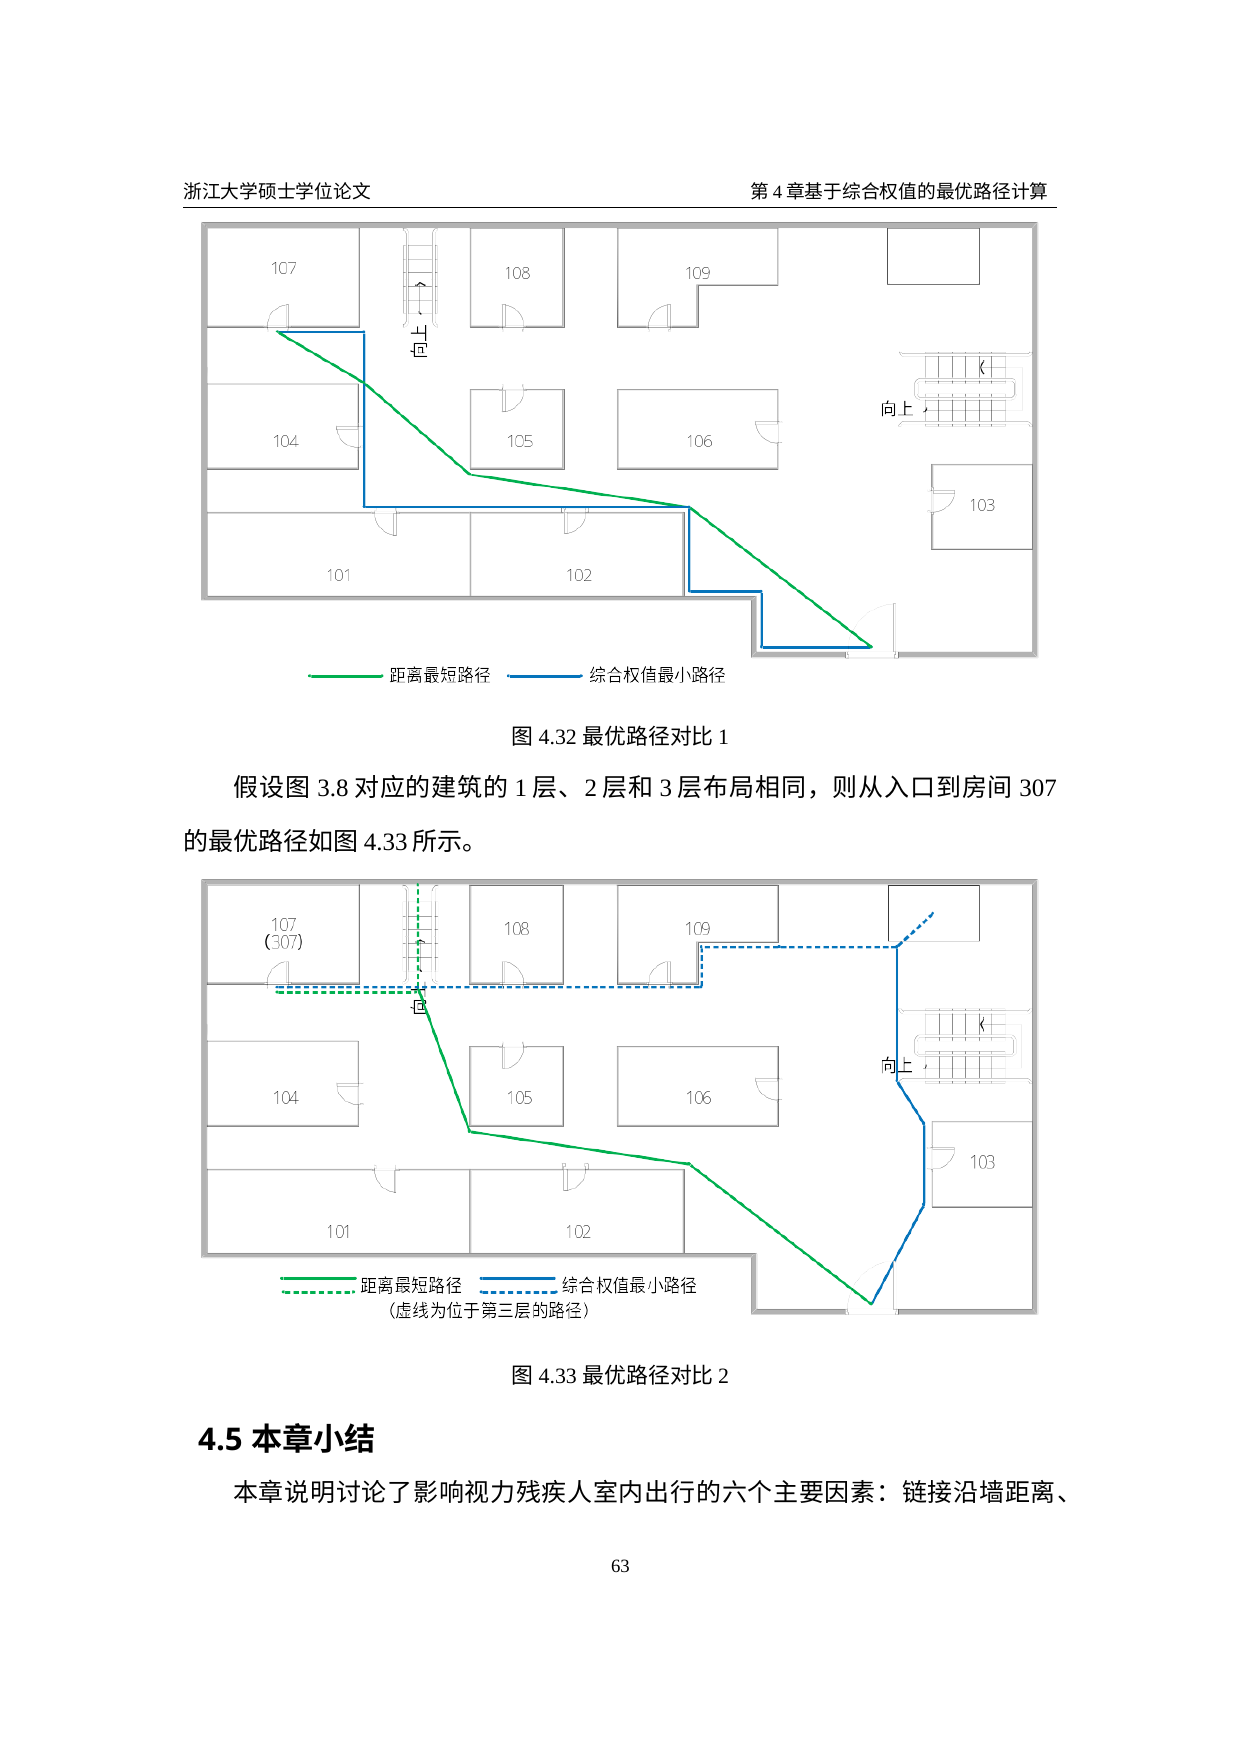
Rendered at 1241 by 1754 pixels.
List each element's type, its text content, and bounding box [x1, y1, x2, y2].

subtitle 本章小结 [198, 1414, 1057, 1460]
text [183, 1472, 1057, 1508]
